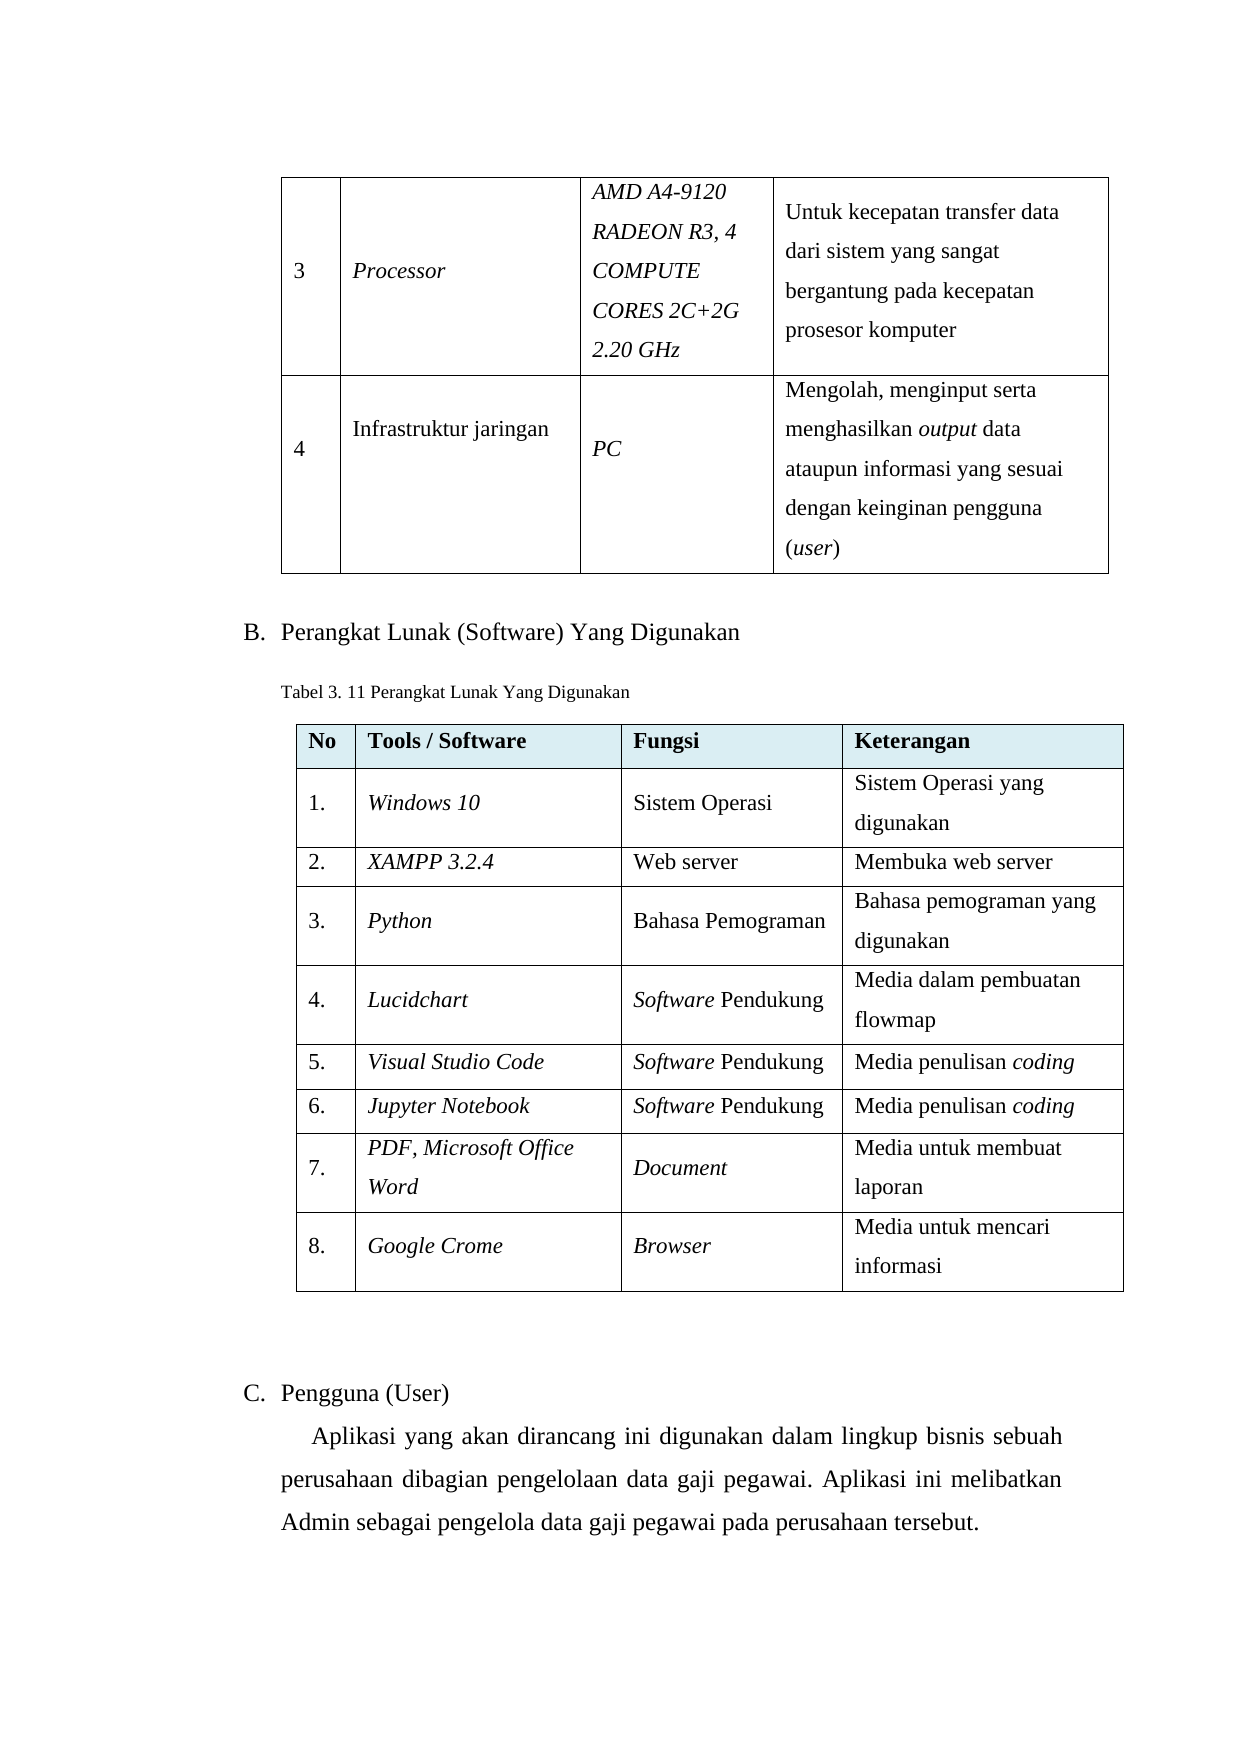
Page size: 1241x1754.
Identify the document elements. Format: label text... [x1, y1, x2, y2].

table_cell Software Pendukung [622, 1045, 842, 1088]
table_cell Sistem Operasi yang digunakan [843, 769, 1123, 847]
table_cell Web server [622, 848, 842, 886]
table_cell Media penulisan coding [843, 1045, 1123, 1088]
table_cell AMD A4-9120 RADEON R3, 4 COMPUTE CORES 2C+2G 2.20 GHz [581, 178, 773, 375]
table_cell 3. [297, 887, 355, 965]
table_cell Membuka web server [843, 848, 1123, 886]
table_cell 4. [297, 966, 355, 1044]
text Tabel 3. 11 Perangkat Lunak Yang Digunakan [281, 681, 1063, 703]
table_header Tools / Software [356, 725, 621, 768]
table_cell Media untuk membuat laporan [843, 1134, 1123, 1212]
table_cell 4 [282, 376, 340, 573]
table_cell 3 [282, 178, 340, 375]
table_cell Software Pendukung [622, 1090, 842, 1133]
table_cell Browser [622, 1213, 842, 1291]
table_cell Visual Studio Code [356, 1045, 621, 1088]
table_header Keterangan [843, 725, 1123, 768]
list Aplikasi yang akan dirancang ini digunakan dalam lingkup bisnis sebuah perusahaan dibagian pengelolaan data gaji pegawai. Aplikasi ini melibatkan Admin sebagai pengelola data gaji pegawai pada perusahaan tersebut. [281, 1421, 1063, 1536]
table_cell XAMPP 3.2.4 [356, 848, 621, 886]
list Pengguna (User) [243, 1378, 1063, 1407]
table_cell Sistem Operasi [622, 769, 842, 847]
table_cell 2. [297, 848, 355, 886]
list Perangkat Lunak (Software) Yang Digunakan [243, 617, 1063, 646]
table_cell Processor [341, 178, 580, 375]
table_cell Bahasa Pemograman [622, 887, 842, 965]
table_cell 8. [297, 1213, 355, 1291]
table_cell Mengolah, menginput serta menghasilkan output data ataupun informasi yang sesuai dengan keinginan pengguna (user) [774, 376, 1108, 573]
table_cell PC [581, 376, 773, 573]
table_cell Google Crome [356, 1213, 621, 1291]
table_cell 5. [297, 1045, 355, 1088]
table_cell Media dalam pembuatan flowmap [843, 966, 1123, 1044]
table_header Fungsi [622, 725, 842, 768]
table_cell PDF, Microsoft Office Word [356, 1134, 621, 1212]
table_cell 6. [297, 1090, 355, 1133]
table_cell 1. [297, 769, 355, 847]
table_cell Lucidchart [356, 966, 621, 1044]
table_cell Media penulisan coding [843, 1090, 1123, 1133]
table_cell 7. [297, 1134, 355, 1212]
table_cell Windows 10 [356, 769, 621, 847]
table_cell Python [356, 887, 621, 965]
table_cell Software Pendukung [622, 966, 842, 1044]
table_cell Bahasa pemograman yang digunakan [843, 887, 1123, 965]
table_header No [297, 725, 355, 768]
table_cell Jupyter Notebook [356, 1090, 621, 1133]
table_cell Document [622, 1134, 842, 1212]
table_cell Infrastruktur jaringan [341, 376, 580, 573]
table_cell Media untuk mencari informasi [843, 1213, 1123, 1291]
table_cell Untuk kecepatan transfer data dari sistem yang sangat bergantung pada kecepatan prosesor komputer [774, 178, 1108, 375]
